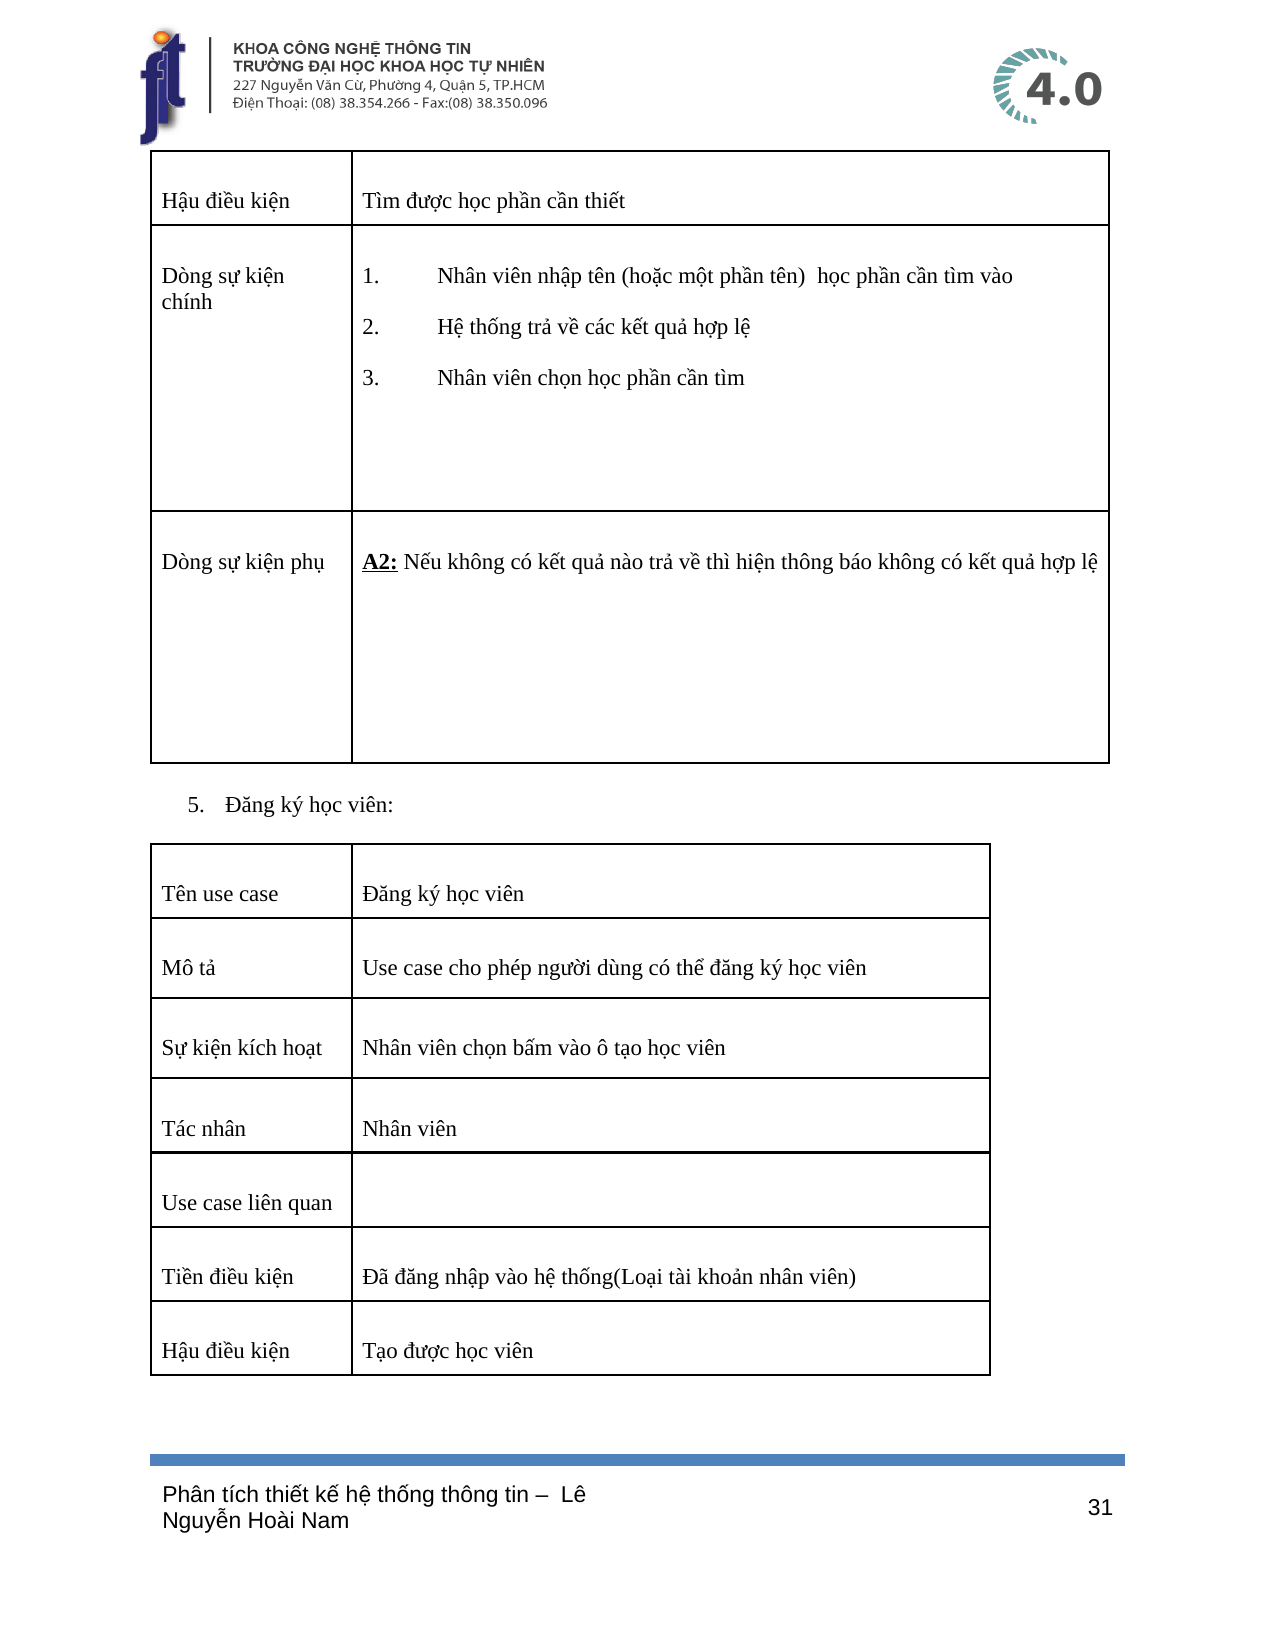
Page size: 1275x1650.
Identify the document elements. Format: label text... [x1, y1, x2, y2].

table_cell Nhân viên [353, 1079, 989, 1151]
picture [117, 21, 580, 167]
table_cell [353, 1154, 989, 1226]
table_cell Mô tả [152, 919, 351, 997]
table_cell Dòng sự kiện phụ [152, 512, 351, 762]
table_cell Sự kiện kích hoạt [152, 999, 351, 1077]
table_cell Dòng sự kiện chính [152, 226, 351, 510]
picture [985, 41, 1108, 127]
table_cell Nhân viên chọn bấm vào ô tạo học viên [353, 999, 989, 1077]
list Đăng ký học viên: [187, 791, 1125, 818]
table_cell Hậu điều kiện [152, 152, 351, 224]
table_cell Use case cho phép người dùng có thể đăng ký học viên [353, 919, 989, 997]
table_cell A2: Nếu không có kết quả nào trả về thì hiện thông báo không có kết quả hợp lệ [353, 512, 1108, 762]
table_cell Tác nhân [152, 1079, 351, 1151]
table_cell Use case liên quan [152, 1154, 351, 1226]
table_header Tên use case [152, 845, 351, 917]
table_cell Hậu điều kiện [152, 1302, 351, 1374]
table_cell Tạo được học viên [353, 1302, 989, 1374]
table_cell Tìm được học phần cần thiết [353, 152, 1108, 224]
table_header Đăng ký học viên [353, 845, 989, 917]
table_cell Đã đăng nhập vào hệ thống(Loại tài khoản nhân viên) [353, 1228, 989, 1300]
table_cell 1. Nhân viên nhập tên (hoặc một phần tên) học phần cần tìm vào 2. Hệ thống trả về các kết quả hợp lệ 3. Nhân viên chọn học phần cần tìm [353, 226, 1108, 510]
table_cell Tiền điều kiện [152, 1228, 351, 1300]
